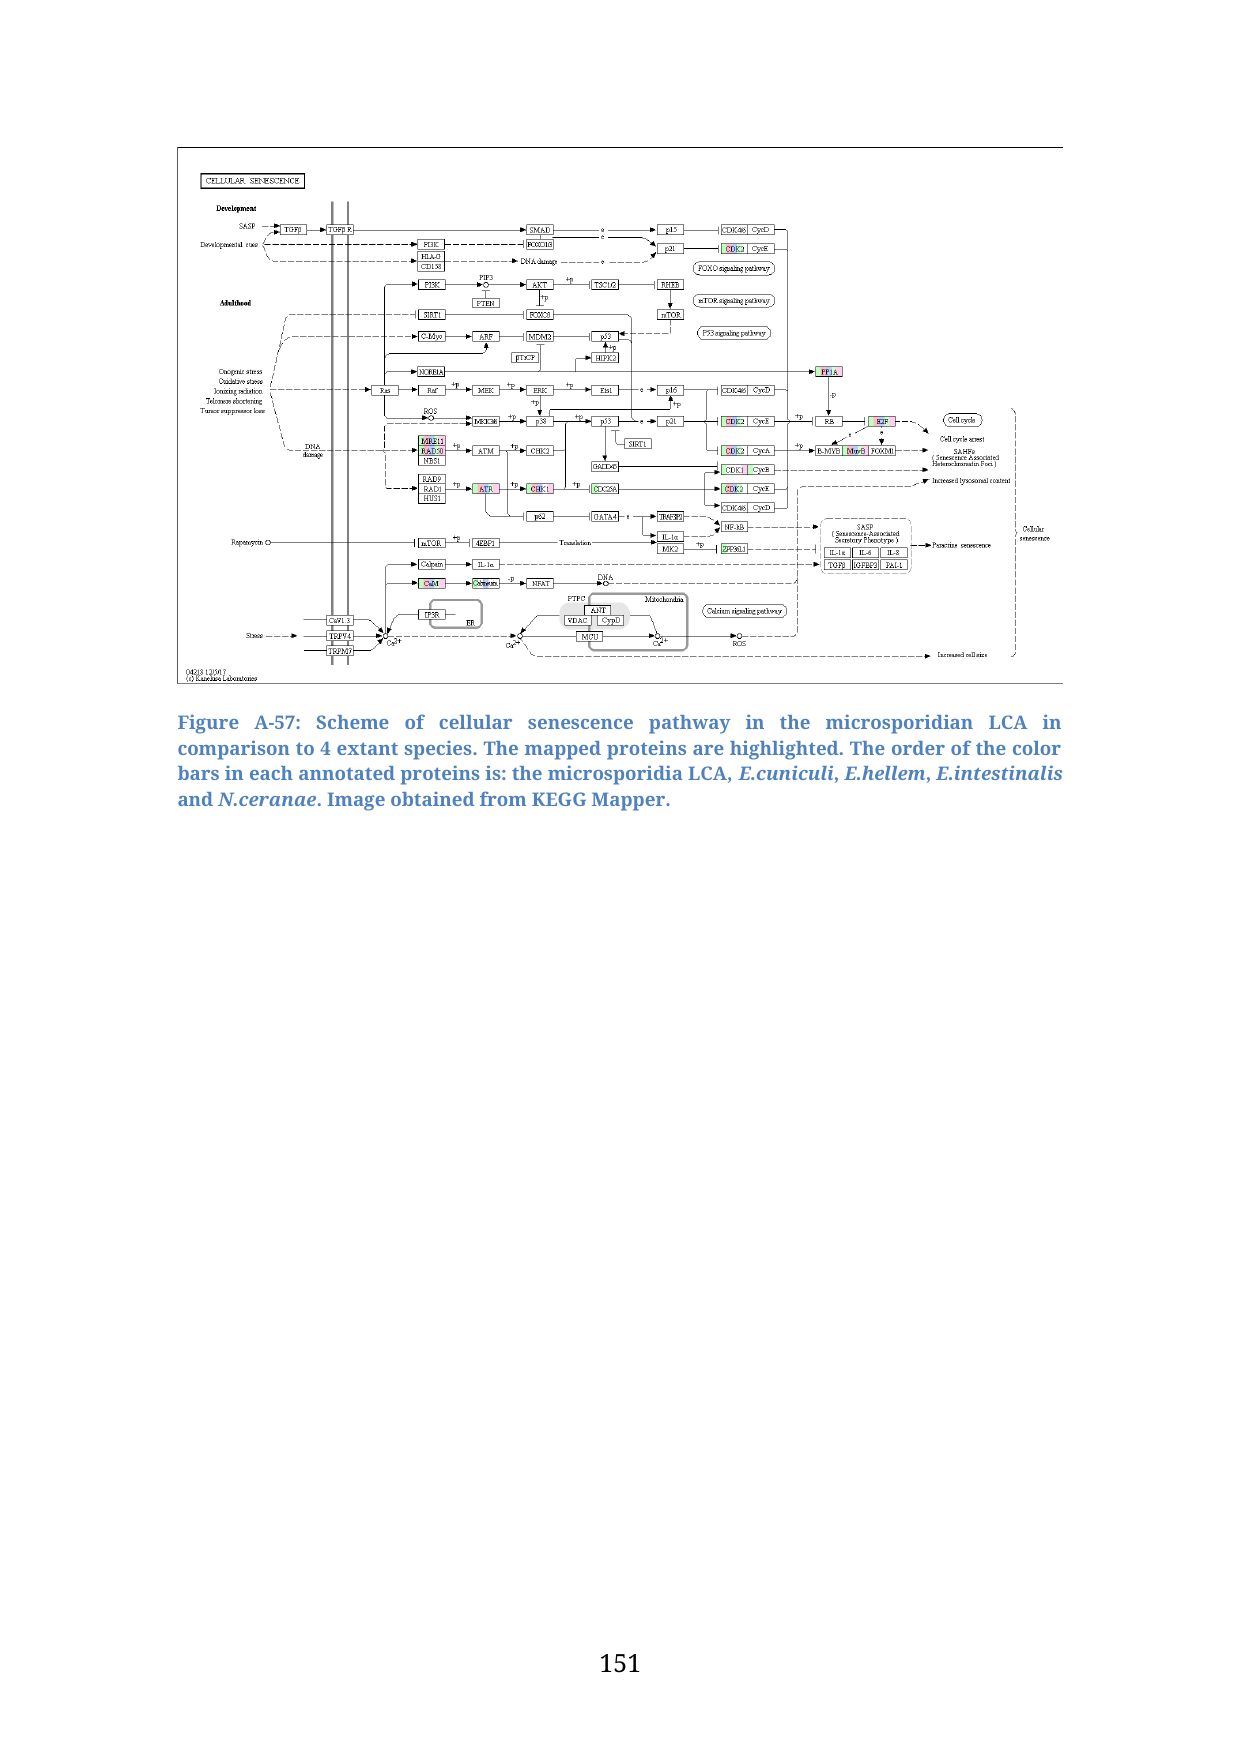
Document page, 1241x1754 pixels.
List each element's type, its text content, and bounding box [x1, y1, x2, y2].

picture [177, 147, 1063, 684]
